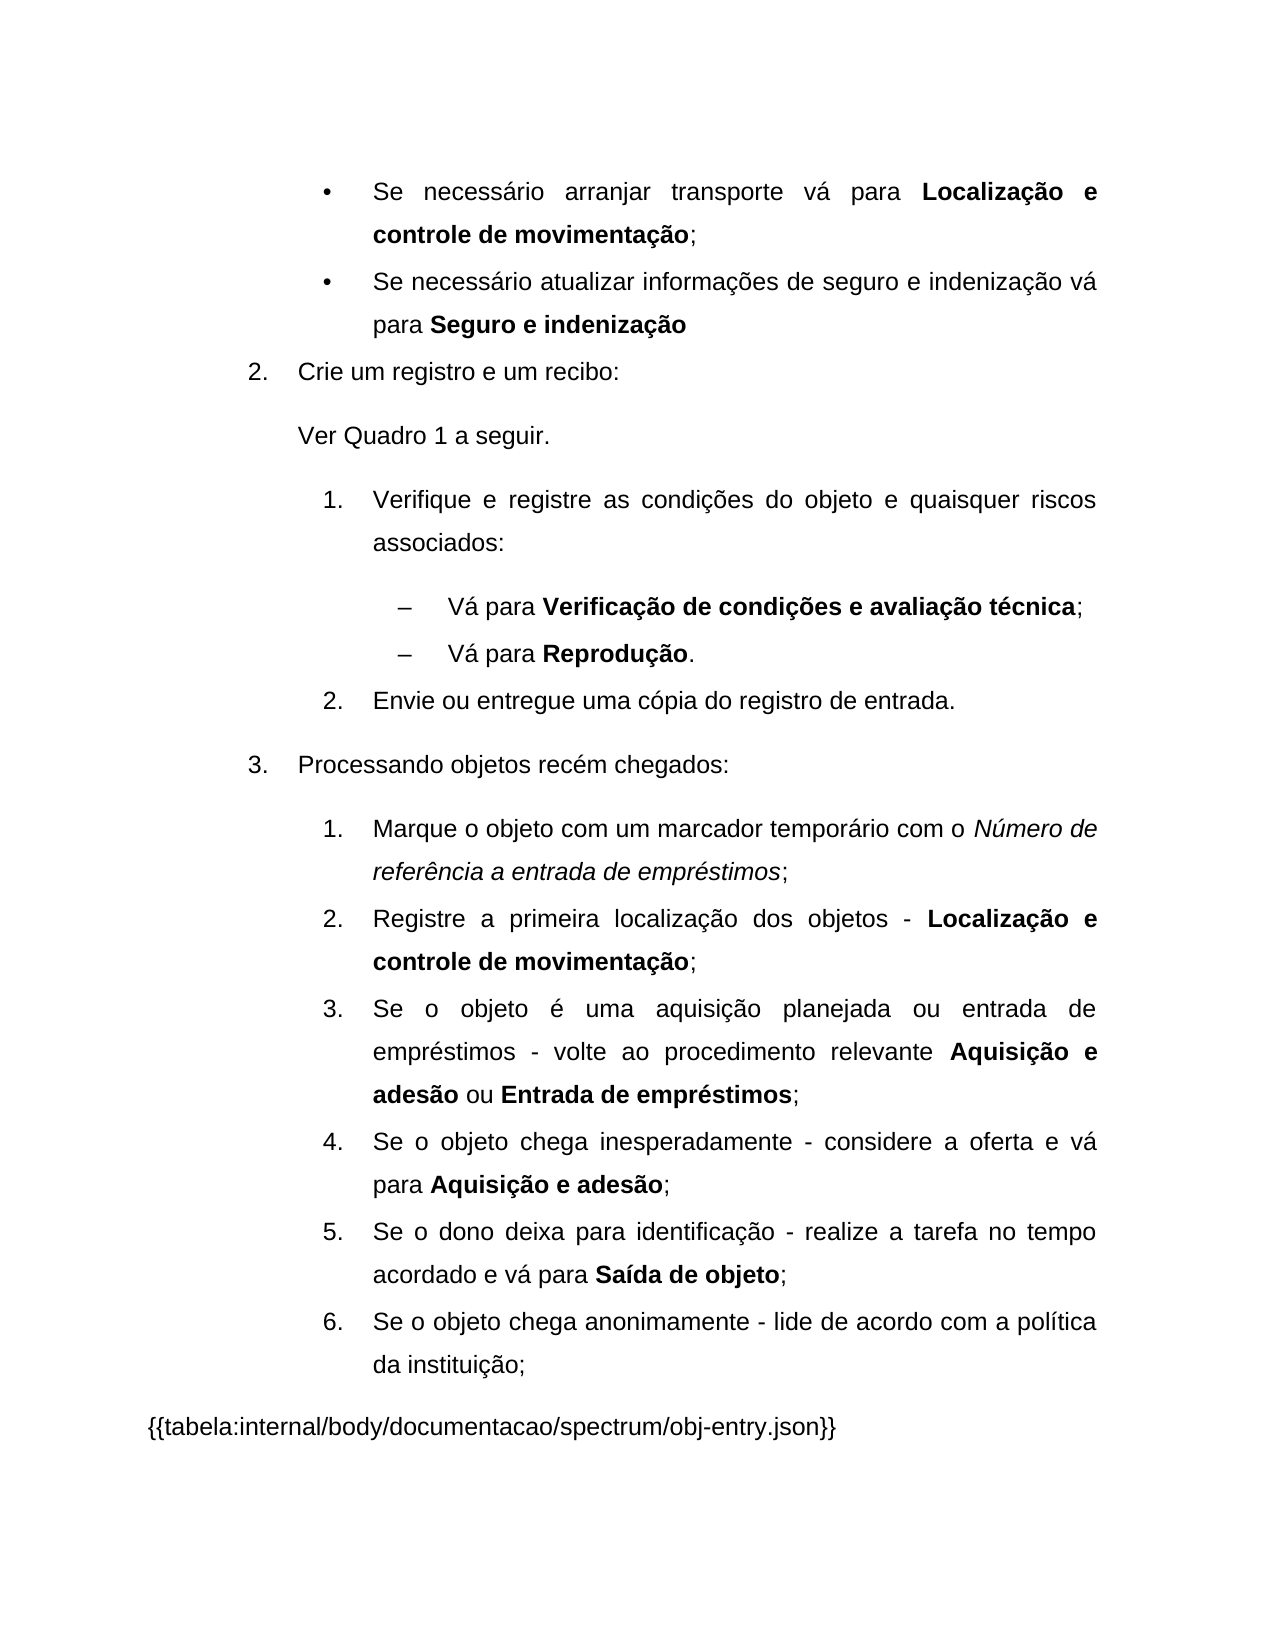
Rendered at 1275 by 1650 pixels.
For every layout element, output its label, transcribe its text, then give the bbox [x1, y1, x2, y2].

list Marque o objeto com um marcador temporário com o Número de referência a entrada de empréstimos; [323, 814, 1098, 886]
list Vá para Verificação de condições e avaliação técnica; [398, 592, 1098, 621]
list Se o dono deixa para identificação - realize a tarefa no tempo acordado e vá para Saída de objeto; [323, 1217, 1098, 1289]
list Verifique e registre as condições do objeto e quaisquer riscos associados: [323, 485, 1098, 557]
list Se necessário arranjar transporte vá para Localização e controle de movimentação; [323, 177, 1098, 249]
list Registre a primeira localização dos objetos - Localização e controle de movimentação; [323, 904, 1098, 976]
list Ver Quadro 1 a seguir. [248, 421, 1098, 450]
list Se necessário atualizar informações de seguro e indenização vá para Seguro e indenização [323, 267, 1098, 339]
list Se o objeto é uma aquisição planejada ou entrada de empréstimos - volte ao procedimento relevante Aquisição e adesão ou Entrada de empréstimos; [323, 994, 1098, 1109]
text {{tabela:internal/body/documentacao/spectrum/obj-entry.json}} [148, 1412, 1098, 1441]
list Crie um registro e um recibo: [248, 357, 1098, 386]
list Processando objetos recém chegados: [248, 750, 1098, 779]
list Se o objeto chega inesperadamente - considere a oferta e vá para Aquisição e adesão; [323, 1127, 1098, 1199]
list Se o objeto chega anonimamente - lide de acordo com a política da instituição; [323, 1307, 1098, 1379]
list Vá para Reprodução. [398, 639, 1098, 668]
list Envie ou entregue uma cópia do registro de entrada. [323, 686, 1098, 715]
